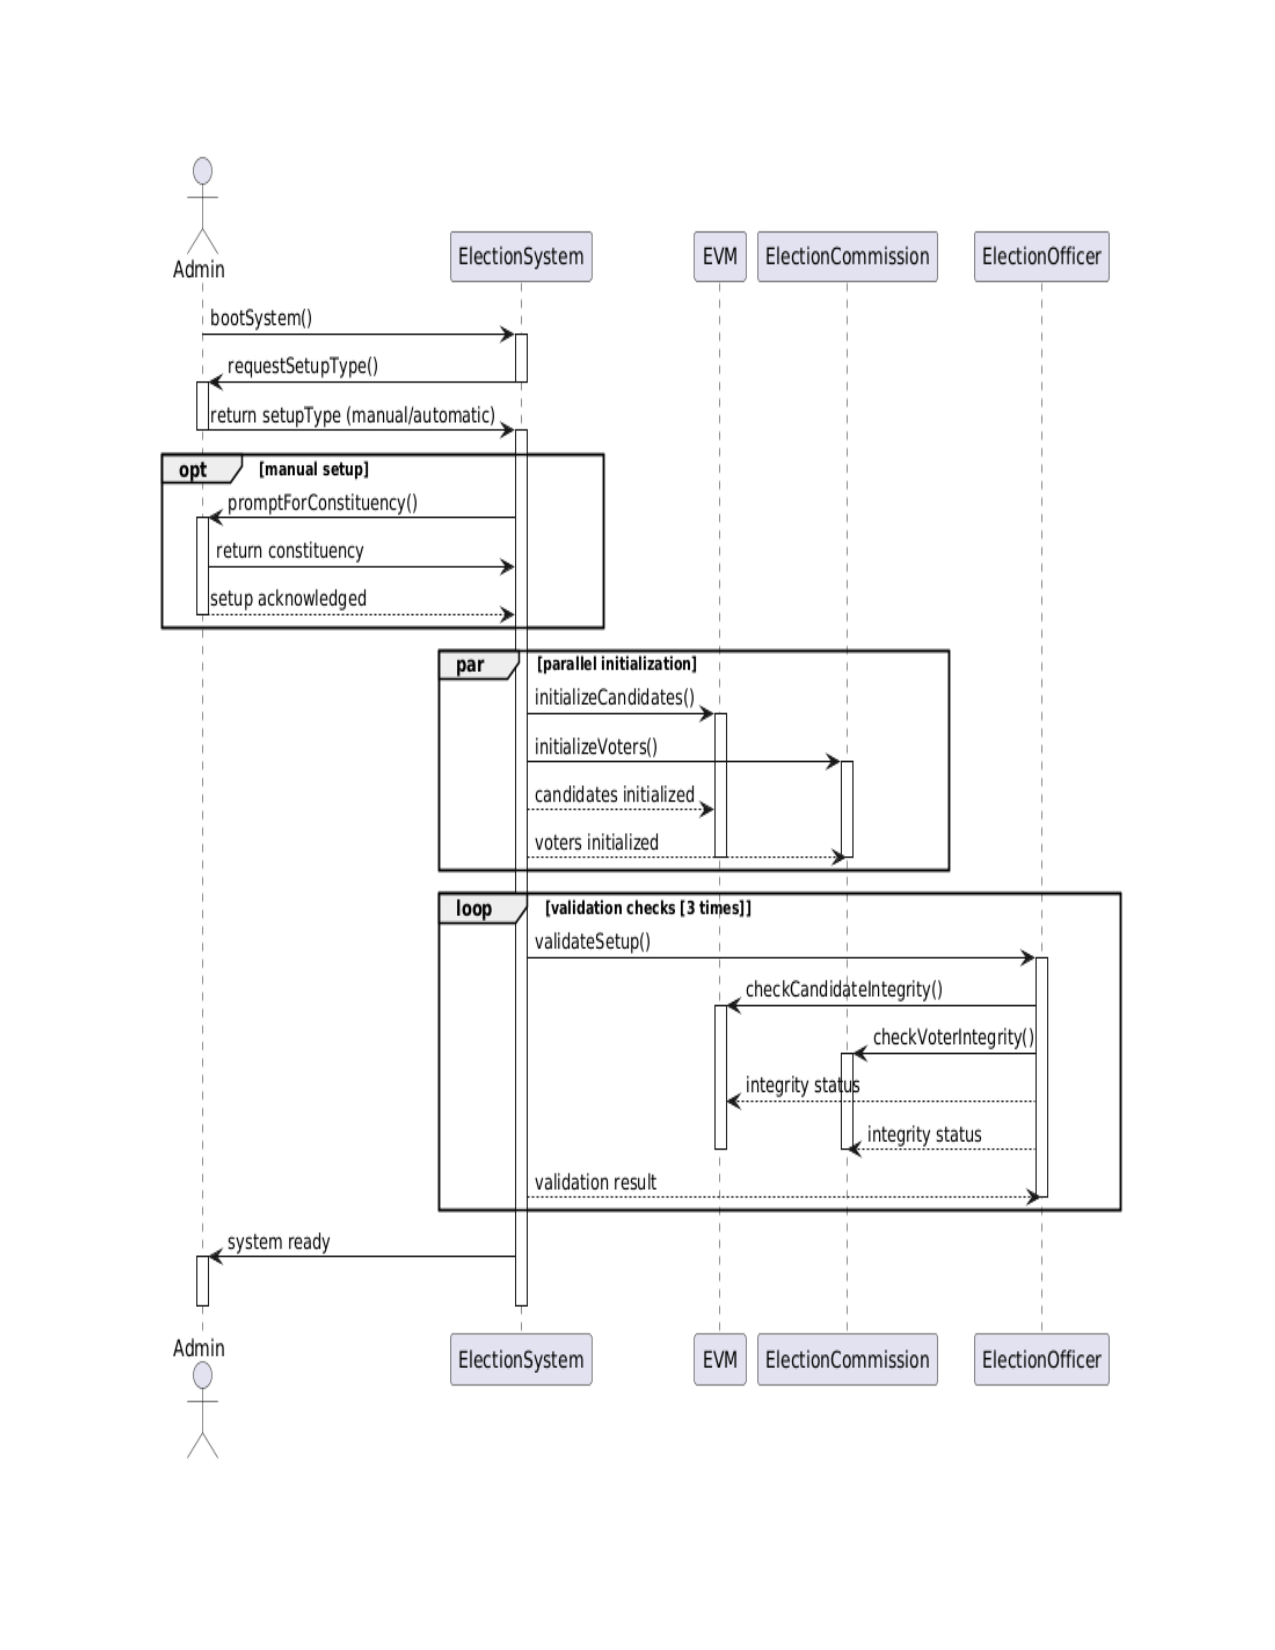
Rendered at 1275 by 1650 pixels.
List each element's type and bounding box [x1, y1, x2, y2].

picture [150, 150, 1125, 1467]
